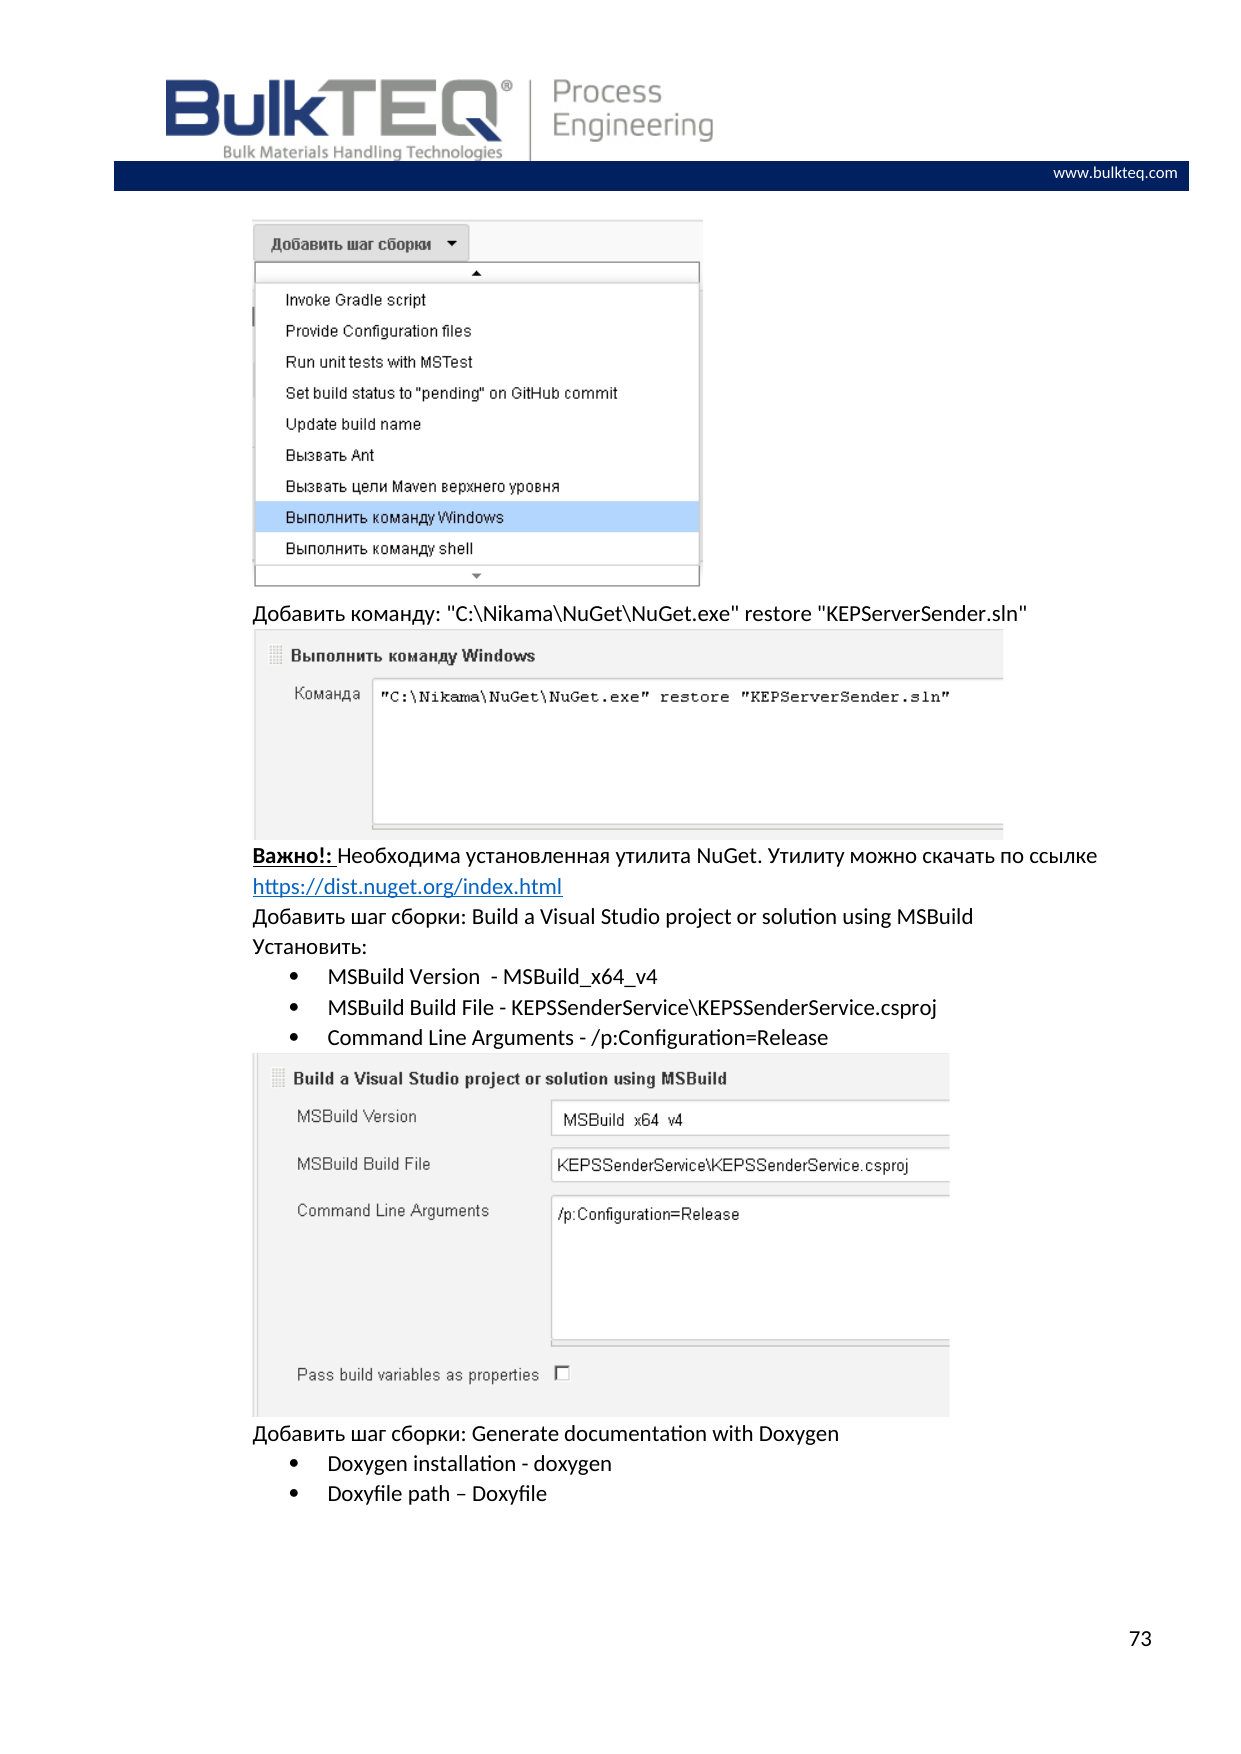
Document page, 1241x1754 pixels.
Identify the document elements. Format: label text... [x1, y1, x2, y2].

picture [166, 78, 713, 161]
list Важно!: Необходима установленная утилита NuGet. Утилиту можно скачать по ссылке https://dist.nuget.org/index.html [252, 842, 1152, 900]
list Command Line Arguments - /p:Configuration=Release [290, 1023, 1152, 1051]
list MSBuild Build File - KEPSSenderService\KEPSSenderService.csproj [290, 993, 1152, 1021]
list MSBuild Version - MSBuild_x64_v4 [290, 962, 1152, 990]
list Добавить шаг сборки: Build a Visual Studio project or solution using MSBuild [252, 902, 1152, 930]
picture [252, 629, 1004, 840]
list Doxygen installation - doxygen [290, 1449, 1152, 1477]
picture [252, 1053, 950, 1417]
list Установить: [252, 932, 1152, 960]
list Добавить команду: "C:\Nikama\NuGet\NuGet.exe" restore "KEPServerSender.sln" [252, 599, 1152, 627]
list Добавить шаг сборки: Generate documentation with Doxygen [252, 1419, 1152, 1447]
picture [252, 219, 704, 597]
list Doxyfile path – Doxyfile [290, 1479, 1152, 1507]
